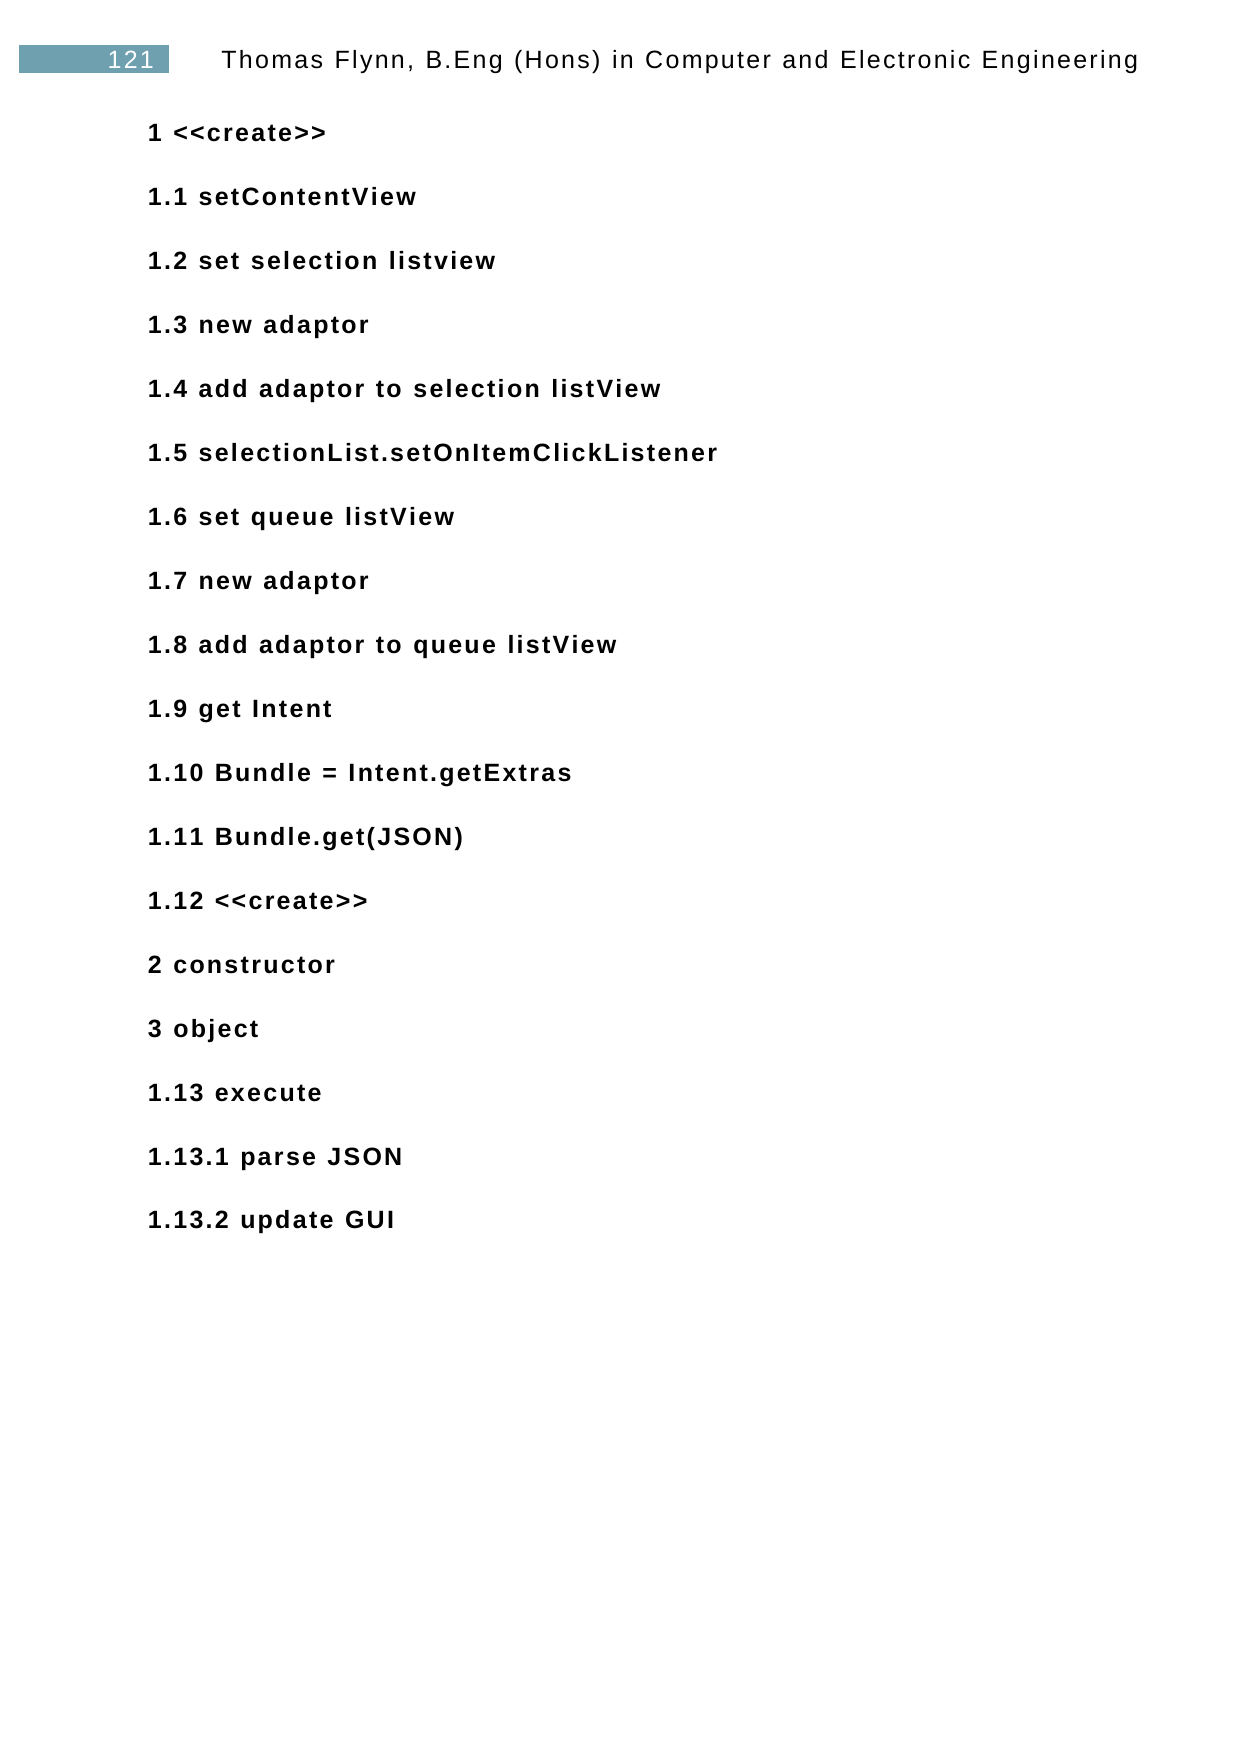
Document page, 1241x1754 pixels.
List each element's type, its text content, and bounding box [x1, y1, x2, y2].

text 1.2 set selection listview [148, 246, 1122, 275]
text 3 object [148, 1013, 1122, 1042]
text 1.4 add adaptor to selection listView [148, 374, 1122, 403]
text 1.13 execute [148, 1077, 1122, 1106]
text 1.1 setContentView [148, 182, 1122, 211]
text 1.10 Bundle = Intent.getExtras [148, 758, 1122, 786]
text 1.8 add adaptor to queue listView [148, 630, 1122, 658]
text 1.12 <<create>> [148, 886, 1122, 914]
text 2 constructor [148, 949, 1122, 978]
text 1.6 set queue listView [148, 502, 1122, 531]
text 1.9 get Intent [148, 694, 1122, 722]
text 1 <<create>> [148, 118, 1122, 147]
text 1.3 new adaptor [148, 310, 1122, 339]
text 1.13.2 update GUI [148, 1205, 1122, 1234]
text 1.13.1 parse JSON [148, 1141, 1122, 1170]
text 1.5 selectionList.setOnItemClickListener [148, 438, 1122, 467]
text 1.7 new adaptor [148, 566, 1122, 594]
text 1.11 Bundle.get(JSON) [148, 822, 1122, 850]
